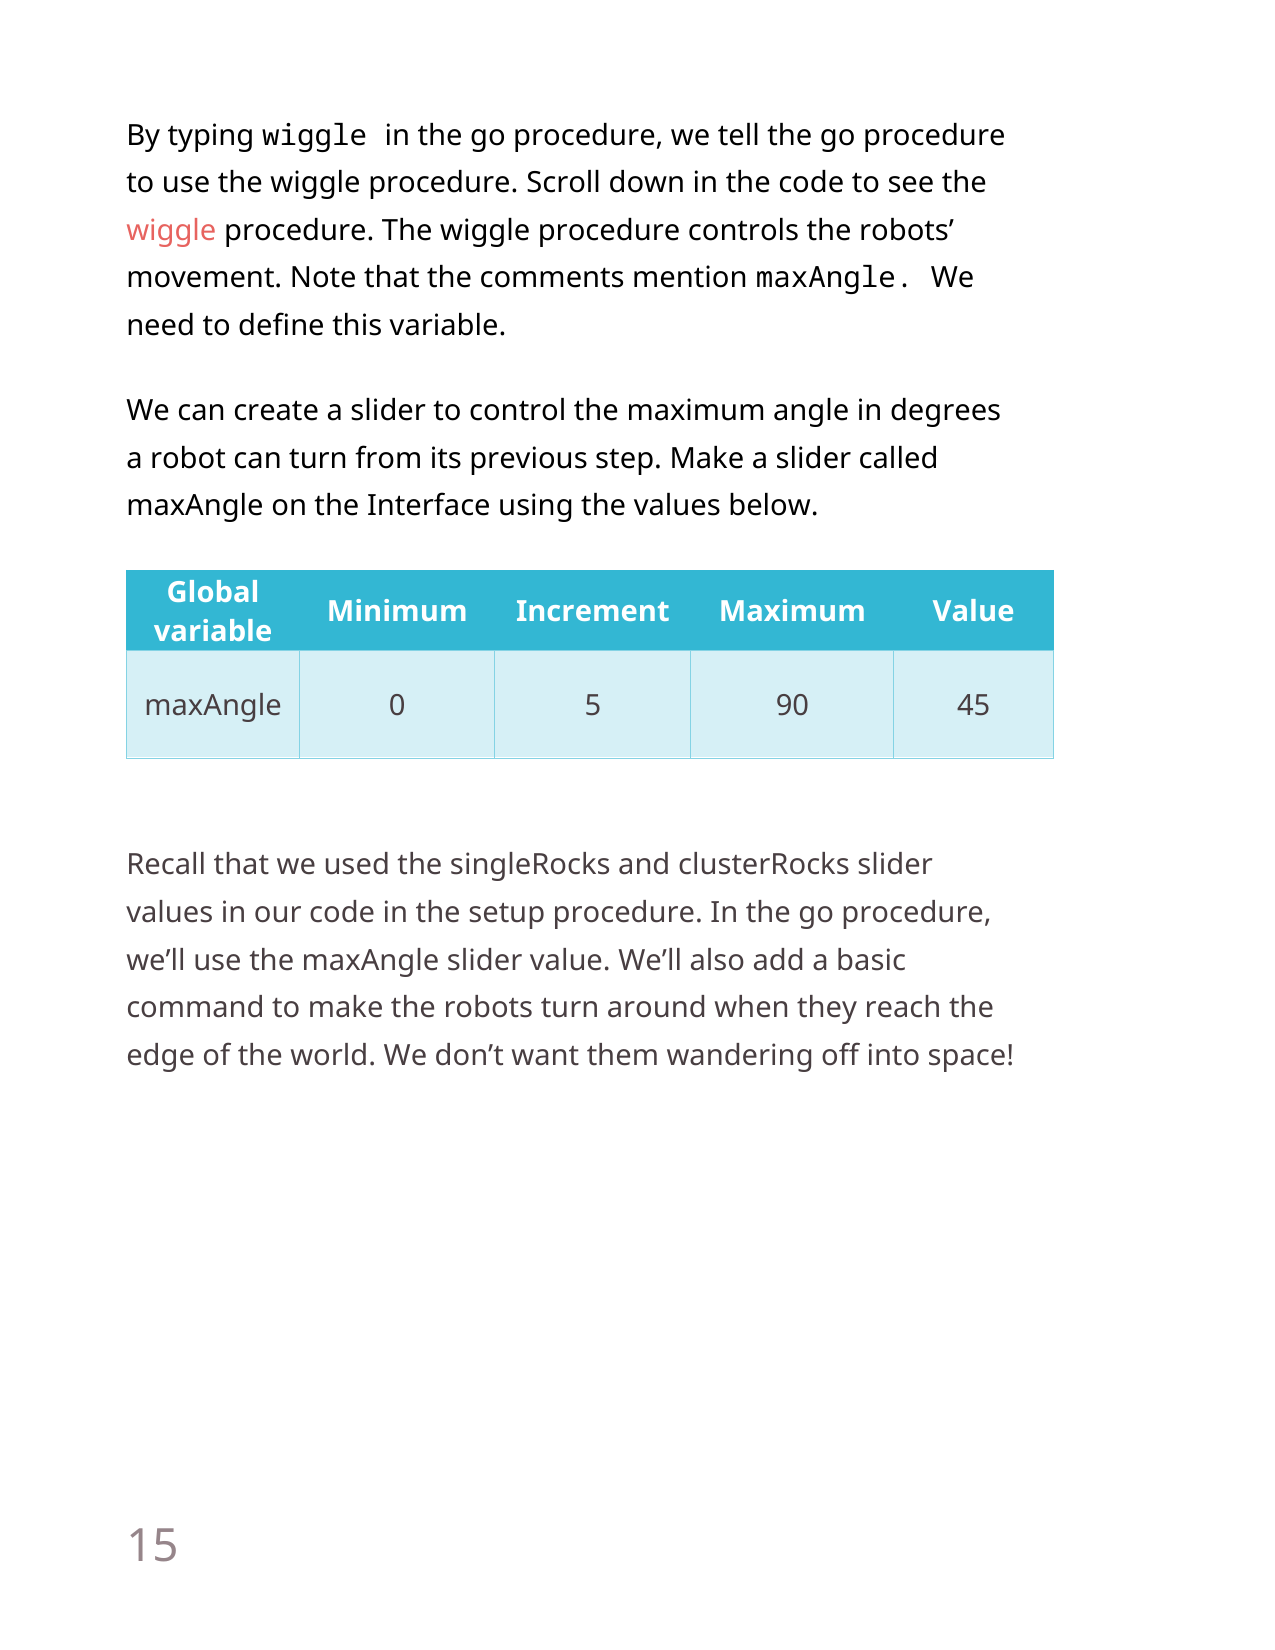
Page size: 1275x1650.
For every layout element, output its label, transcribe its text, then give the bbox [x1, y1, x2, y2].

text Recall that we used the singleRocks and clusterRocks slider values in our code in the setup procedure. In the go procedure, we’ll use the maxAngle slider value. We’ll also add a basic command to make the robots turn around when they reach the edge of the world. We don’t want them wandering off into space! [126, 843, 1020, 1074]
text By typing wiggle in the go procedure, we tell the go procedure to use the wiggle procedure. Scroll down in the code to see the wiggle procedure. The wiggle procedure controls the robots’ movement. Note that the comments mention maxAngle. We need to define this variable. [126, 114, 1020, 344]
table_header Maximum [691, 571, 893, 650]
table_header Value [894, 571, 1053, 650]
table_header Minimum [300, 571, 494, 650]
table_cell 90 [691, 651, 893, 757]
table_cell 45 [894, 651, 1053, 757]
table_header Global variable [127, 571, 299, 650]
table_header Increment [495, 571, 690, 650]
table_cell maxAngle [127, 651, 299, 757]
table_cell 5 [495, 651, 690, 757]
text We can create a slider to control the maximum angle in degrees a robot can turn from its previous step. Make a slider called maxAngle on the Interface using the values below. [126, 389, 1020, 524]
table_cell 0 [300, 651, 494, 757]
